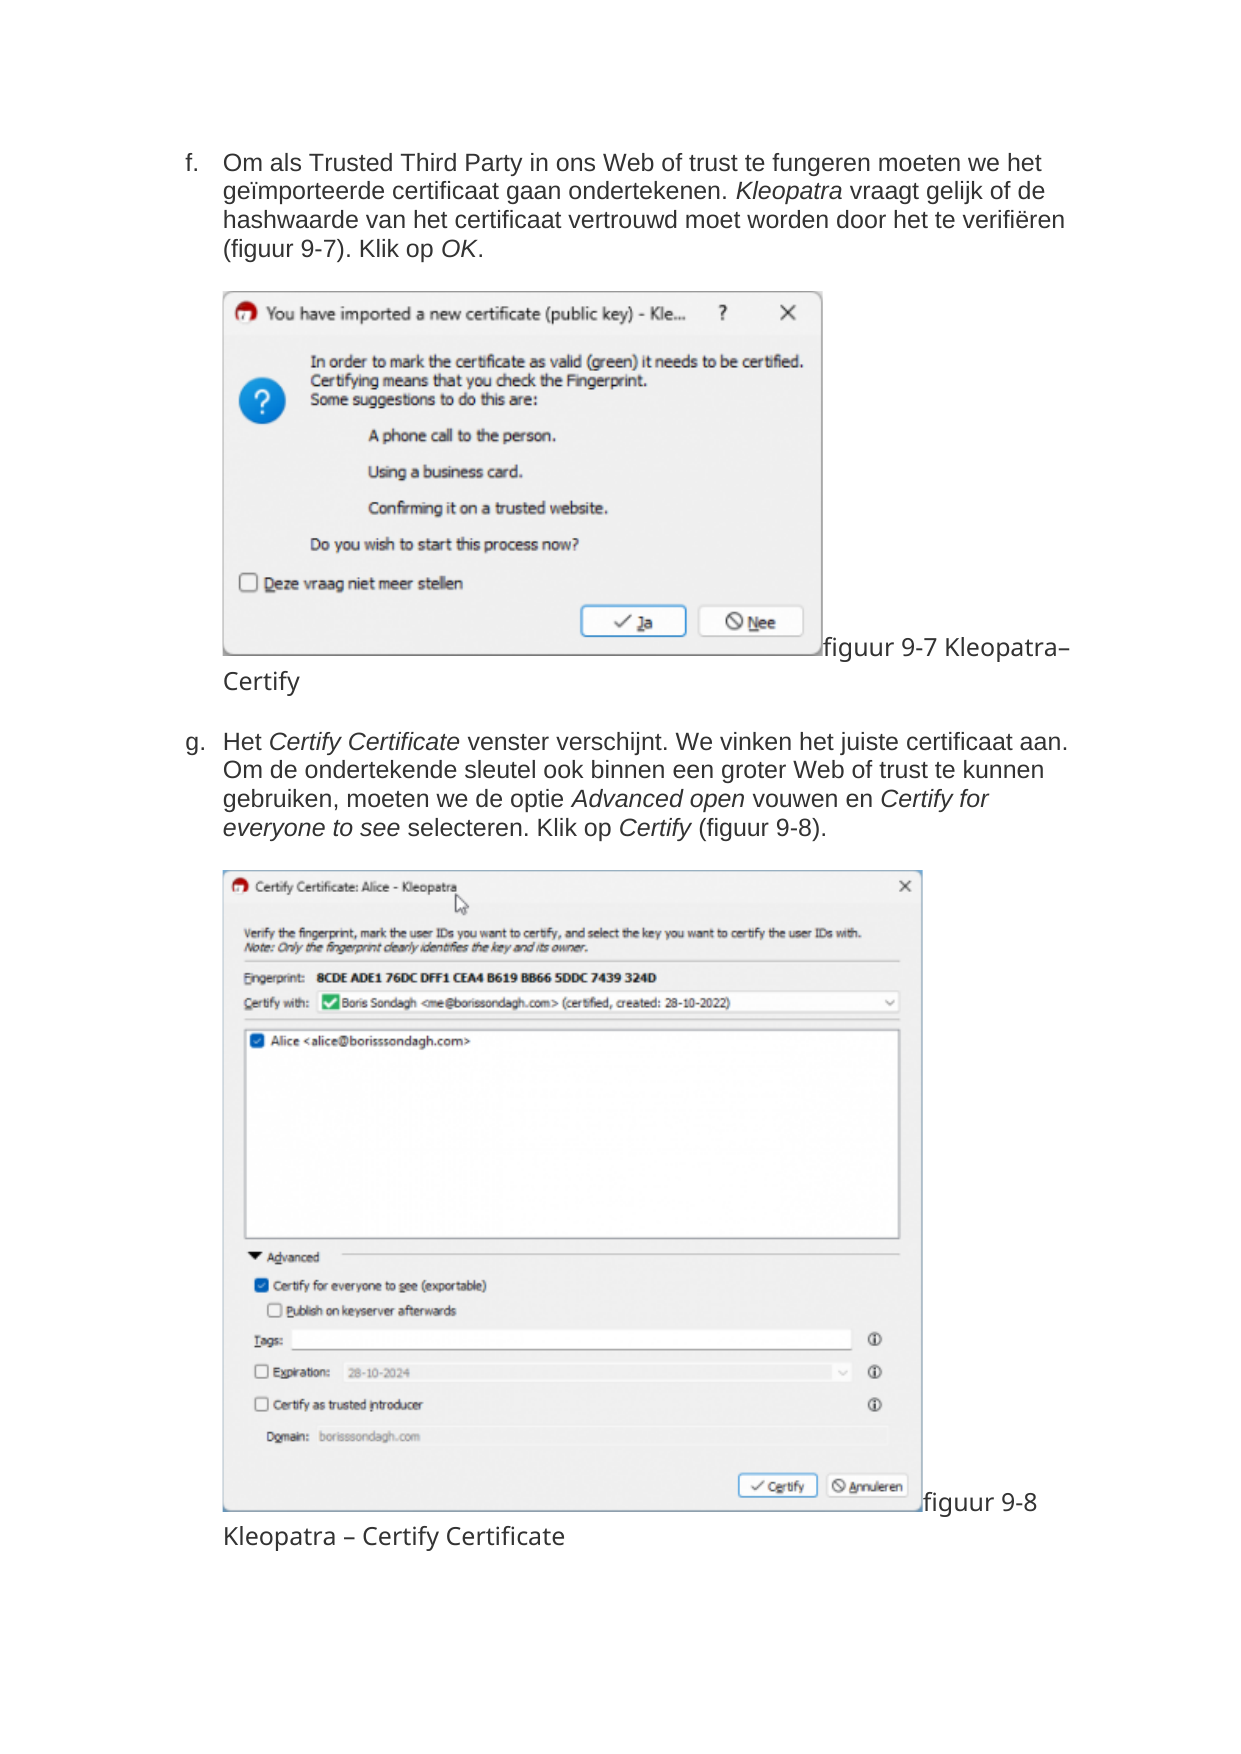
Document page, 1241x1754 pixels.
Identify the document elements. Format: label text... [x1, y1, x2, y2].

picture [222, 291, 823, 656]
list Het Certify Certificate venster verschijnt. We vinken het juiste certificaat aan. Om de ondertekende sleutel ook binnen een groter Web of trust te kunnen gebruiken, moeten we de optie Advanced open vouwen en Certify for everyone to see selecteren. Klik op Certify (figuur 9-8). [185, 727, 1093, 842]
list Om als Trusted Third Party in ons Web of trust te fungeren moeten we het geïmporteerde certificaat gaan ondertekenen. Kleopatra vraagt gelijk of de hashwaarde van het certificaat vertrouwd moet worden door het te verifiëren (figuur 9-7). Klik op OK. [185, 148, 1093, 263]
picture [222, 870, 923, 1512]
